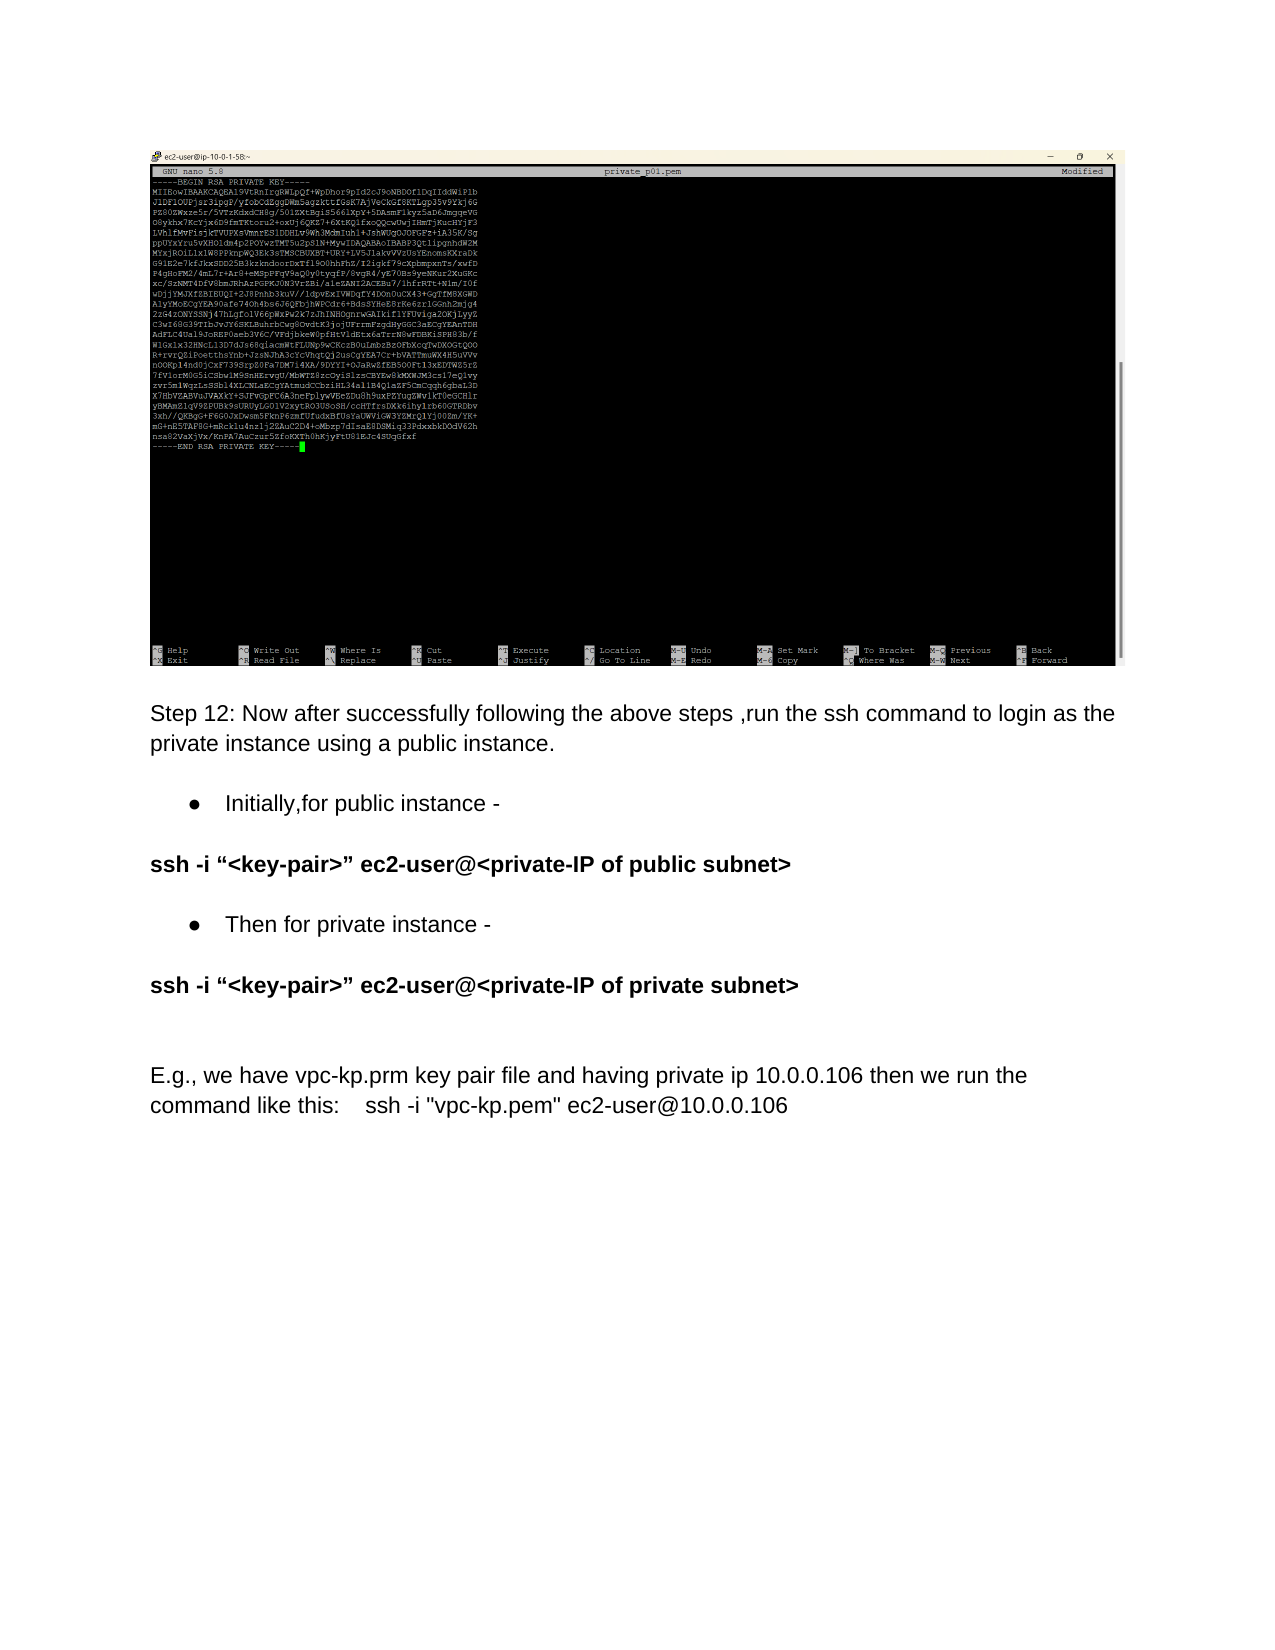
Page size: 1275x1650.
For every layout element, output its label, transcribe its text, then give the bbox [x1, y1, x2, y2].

text E.g., we have vpc-kp.prm key pair file and having private ip 10.0.0.106 then we run the command like this: ssh -i "vpc-kp.pem" ec2-user@10.0.0.106 [150, 1062, 1125, 1119]
text ssh -i “<key-pair>” ec2-user@<private-IP of public subnet> [150, 851, 1125, 877]
list Then for private instance - [187, 911, 1125, 937]
list Initially,for public instance - [187, 790, 1125, 817]
text Step 12: Now after successfully following the above steps ,run the ssh command to login as the private instance using a public instance. [150, 700, 1125, 756]
picture [150, 150, 1125, 666]
text ssh -i “<key-pair>” ec2-user@<private-IP of private subnet> [150, 972, 1125, 998]
